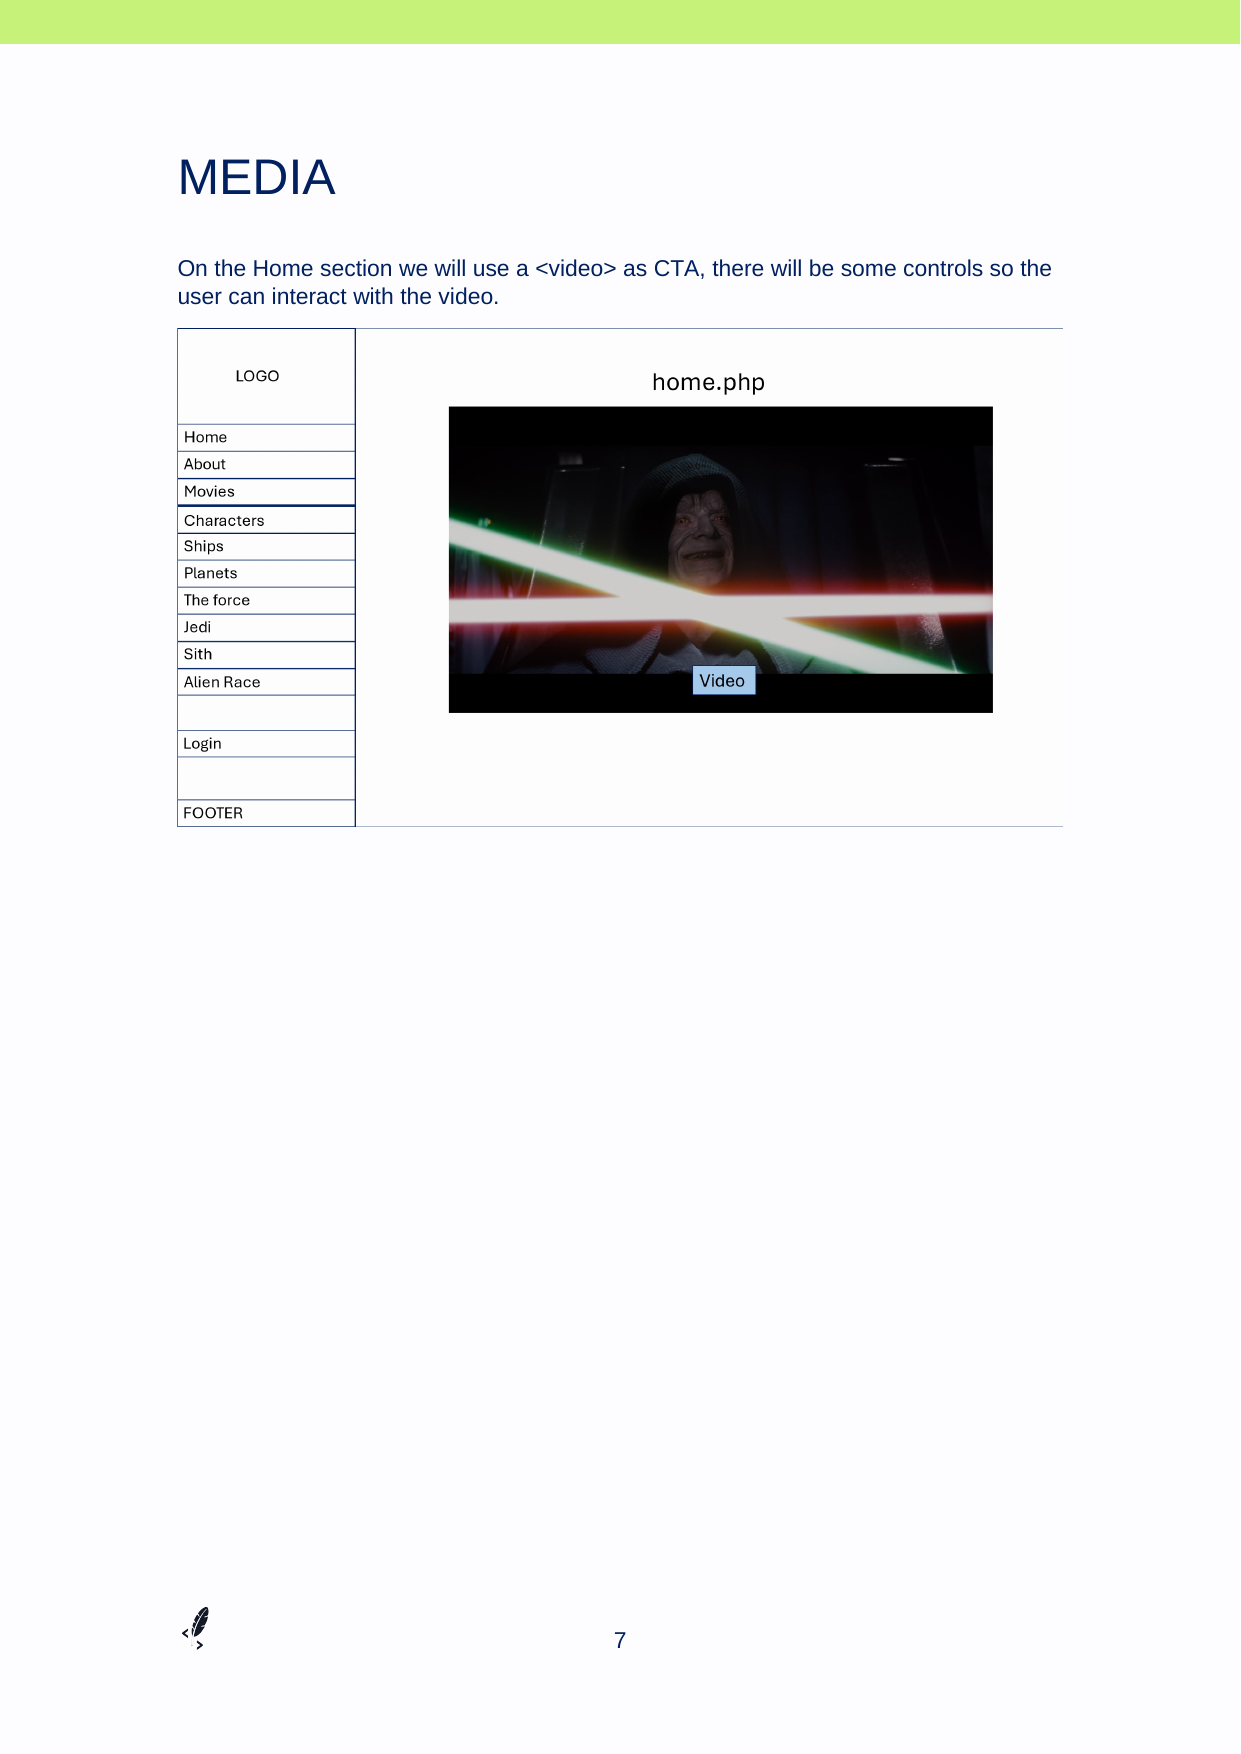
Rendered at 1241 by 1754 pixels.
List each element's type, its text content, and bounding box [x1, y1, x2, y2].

picture [177, 1604, 216, 1653]
text On the Home section we will use a <video> as CTA, there will be some controls so the user can interact with the video. [177, 255, 1063, 309]
subtitle MEDIA [177, 148, 1063, 205]
picture [177, 328, 1063, 827]
